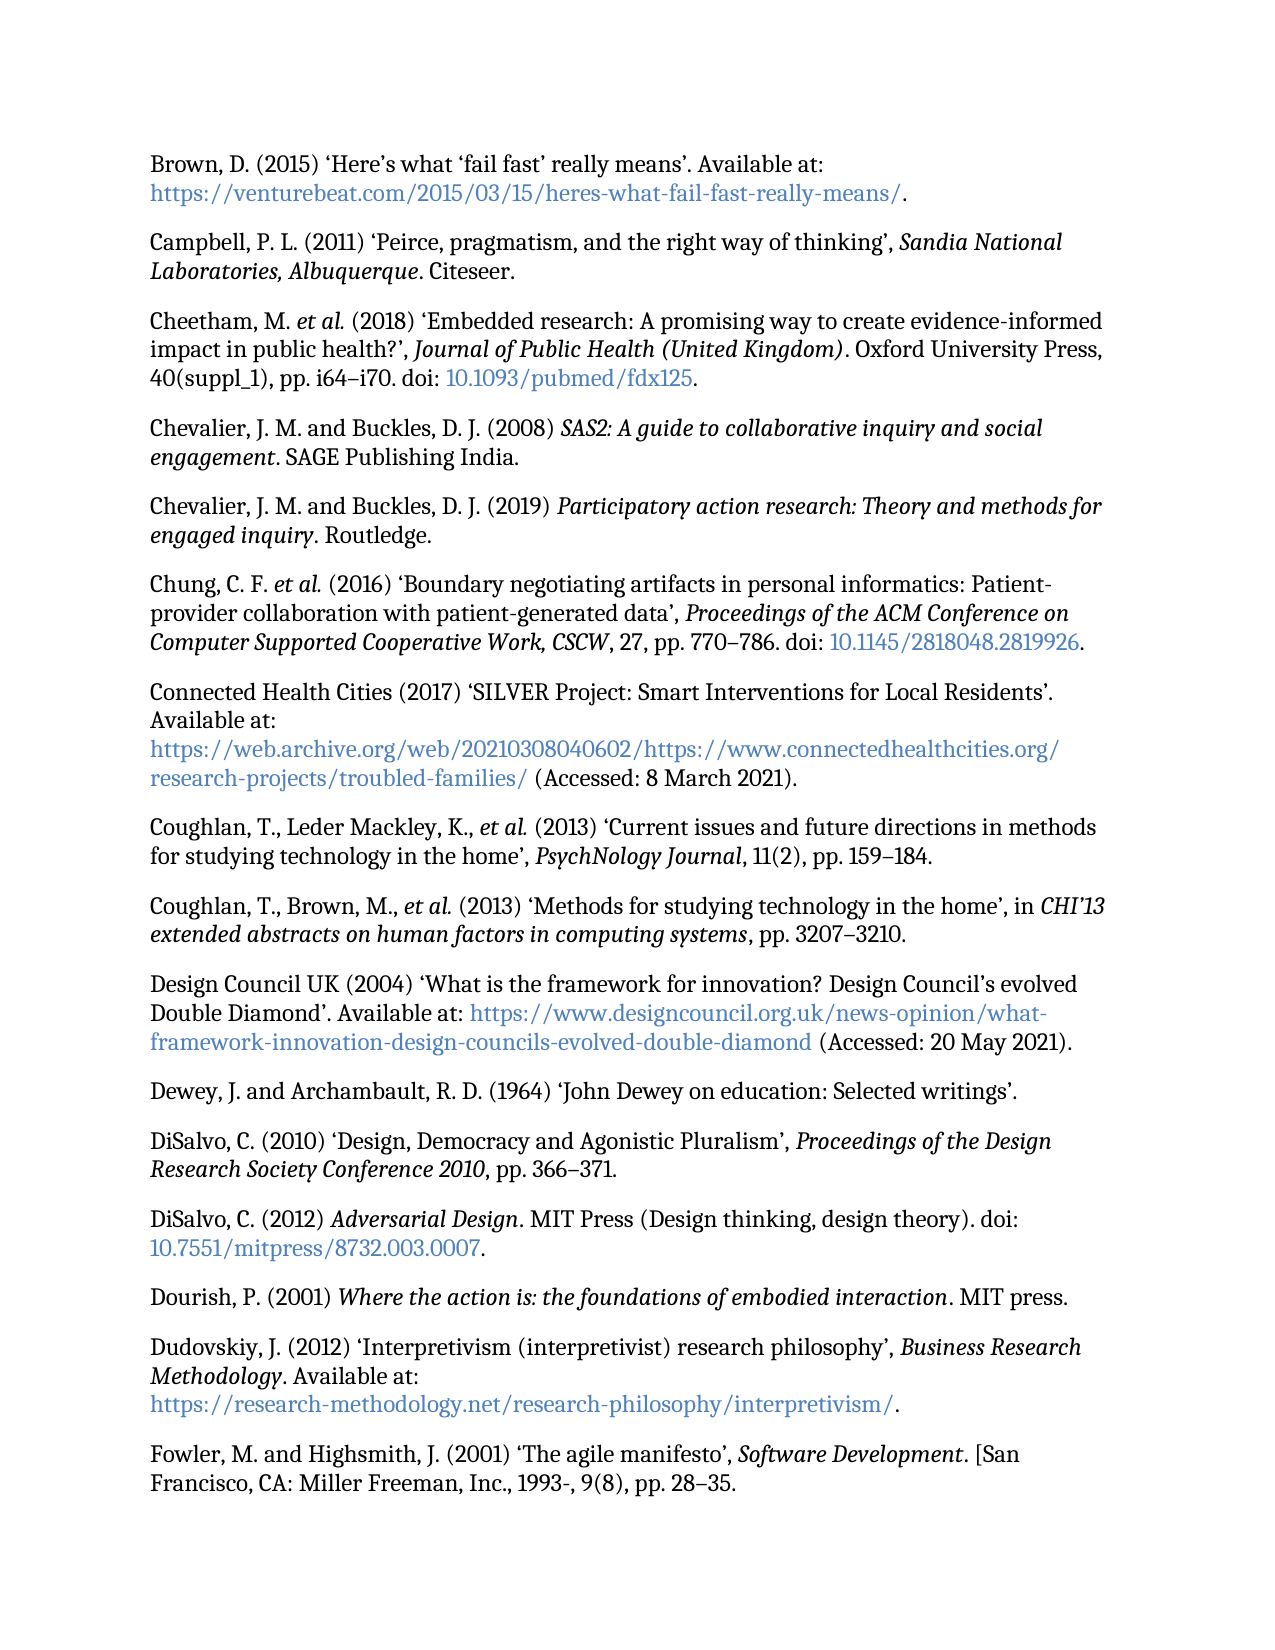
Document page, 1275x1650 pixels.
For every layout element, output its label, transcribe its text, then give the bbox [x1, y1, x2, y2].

text Fowler, M. and Highsmith, J. (2001) ‘The agile manifesto’, Software Development. [San Francisco, CA: Miller Freeman, Inc., 1993-, 9(8), pp. 28–35. [150, 1440, 1125, 1497]
text Dudovskiy, J. (2012) ‘Interpretivism (interpretivist) research philosophy’, Business Research Methodology. Available at: https://research-methodology.net/research-philosophy/interpretivism/. [150, 1333, 1125, 1419]
text DiSalvo, C. (2010) ‘Design, Democracy and Agonistic Pluralism’, Proceedings of the Design Research Society Conference 2010, pp. 366–371. [150, 1127, 1125, 1184]
text Coughlan, T., Leder Mackley, K., et al. (2013) ‘Current issues and future directions in methods for studying technology in the home’, PsychNology Journal, 11(2), pp. 159–184. [150, 813, 1125, 871]
text Cheetham, M. et al. (2018) ‘Embedded research: A promising way to create evidence-informed impact in public health?’, Journal of Public Health (United Kingdom). Oxford University Press, 40(suppl_1), pp. i64–i70. doi: 10.1093/pubmed/fdx125. [150, 307, 1125, 393]
text Brown, D. (2015) ‘Here’s what ‘fail fast’ really means’. Available at: https://venturebeat.com/2015/03/15/heres-what-fail-fast-really-means/. [150, 150, 1125, 207]
text Chevalier, J. M. and Buckles, D. J. (2008) SAS2: A guide to collaborative inquiry and social engagement. SAGE Publishing India. [150, 414, 1125, 471]
text DiSalvo, C. (2012) Adversarial Design. MIT Press (Design thinking, design theory). doi: 10.7551/mitpress/8732.003.0007. [150, 1205, 1125, 1262]
text Design Council UK (2004) ‘What is the framework for innovation? Design Council’s evolved Double Diamond’. Available at: https://www.designcouncil.org.uk/news-opinion/what-framework-innovation-design-councils-evolved-double-diamond (Accessed: 20 May 2021). [150, 970, 1125, 1056]
text Campbell, P. L. (2011) ‘Peirce, pragmatism, and the right way of thinking’, Sandia National Laboratories, Albuquerque. Citeseer. [150, 228, 1125, 286]
text Chevalier, J. M. and Buckles, D. J. (2019) Participatory action research: Theory and methods for engaged inquiry. Routledge. [150, 492, 1125, 549]
text Chung, C. F. et al. (2016) ‘Boundary negotiating artifacts in personal informatics: Patient-provider collaboration with patient-generated data’, Proceedings of the ACM Conference on Computer Supported Cooperative Work, CSCW, 27, pp. 770–786. doi: 10.1145/2818048.2819926. [150, 570, 1125, 657]
text Dourish, P. (2001) Where the action is: the foundations of embodied interaction. MIT press. [150, 1283, 1125, 1312]
text Dewey, J. and Archambault, R. D. (1964) ‘John Dewey on education: Selected writings’. [150, 1077, 1125, 1106]
text Connected Health Cities (2017) ‘SILVER Project: Smart Interventions for Local Residents’. Available at: https://web.archive.org/web/20210308040602/https://www.connectedhealthcities.org/research-projects/troubled-families/ (Accessed: 8 March 2021). [150, 677, 1125, 792]
text Coughlan, T., Brown, M., et al. (2013) ‘Methods for studying technology in the home’, in CHI’13 extended abstracts on human factors in computing systems, pp. 3207–3210. [150, 892, 1125, 949]
